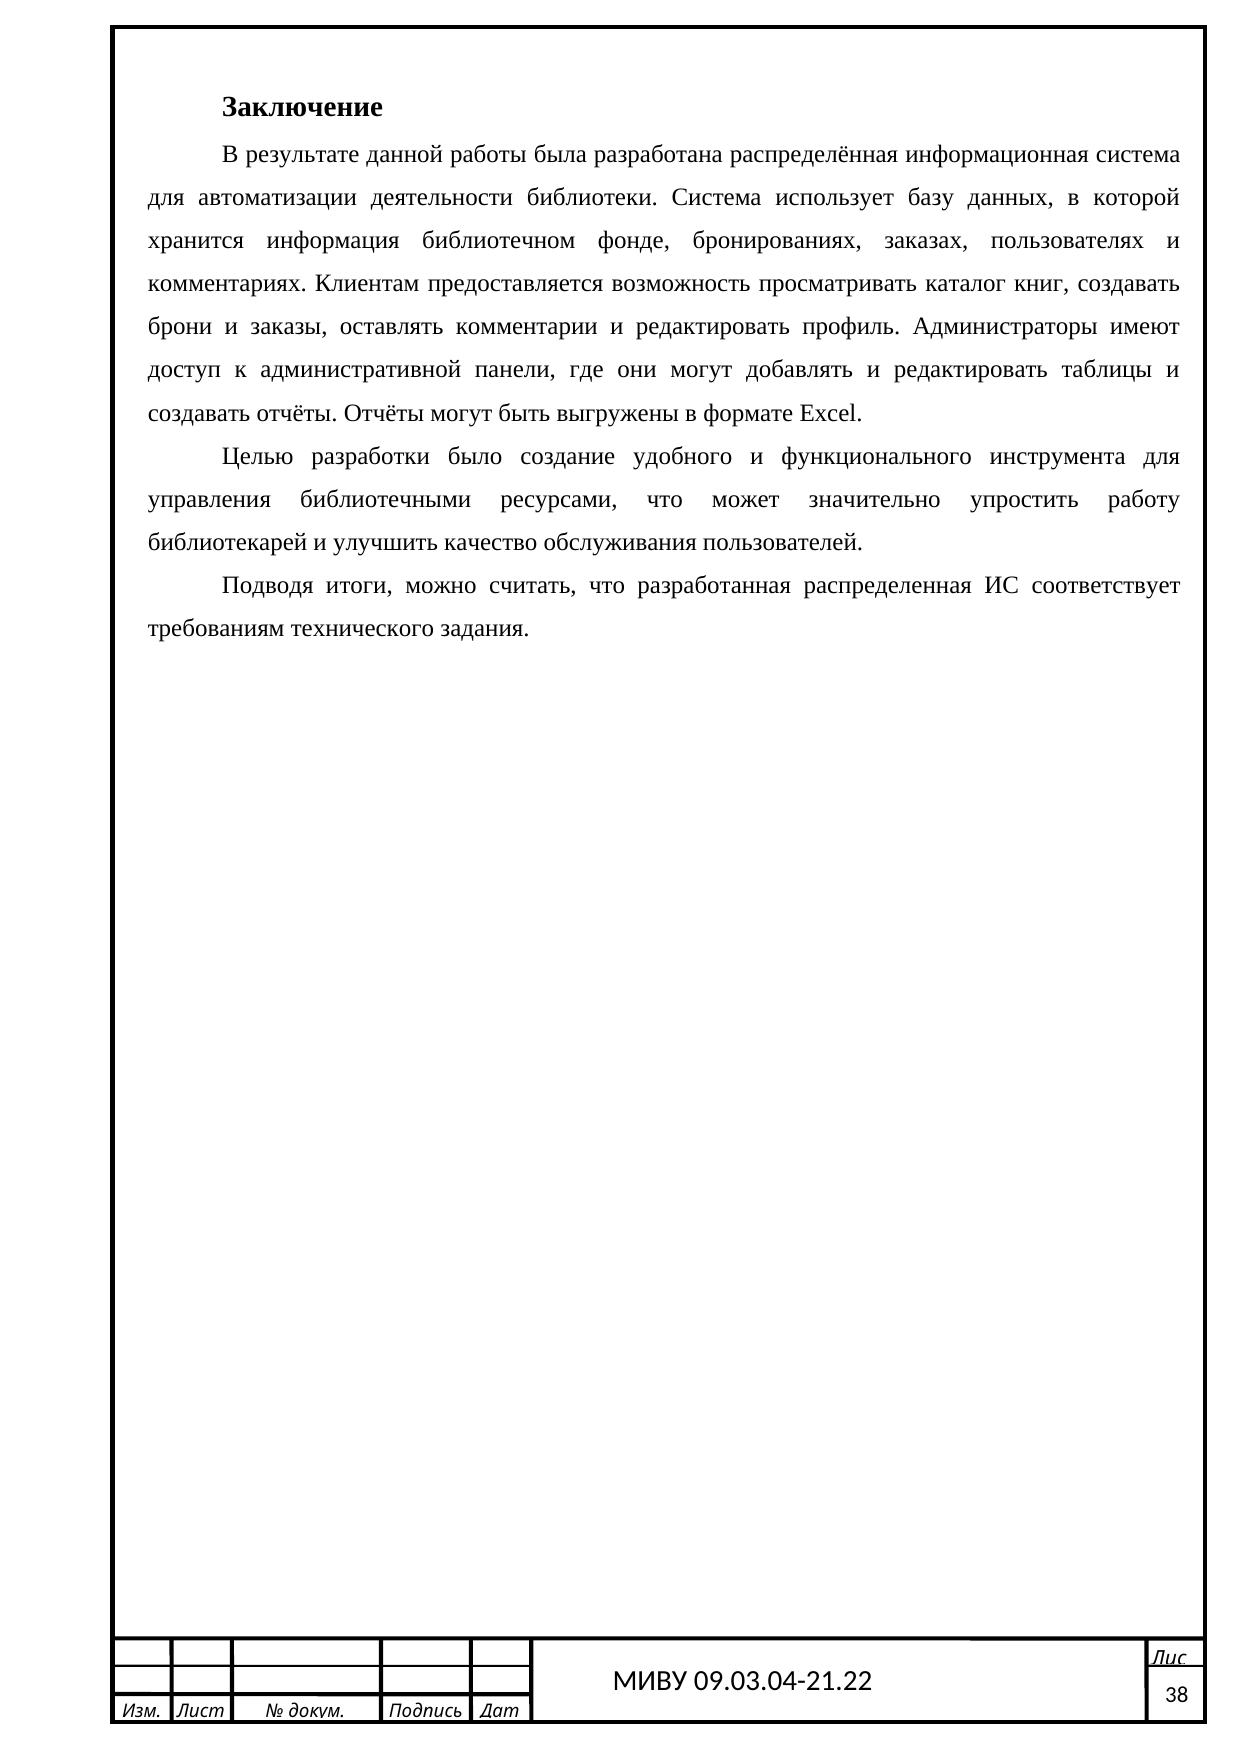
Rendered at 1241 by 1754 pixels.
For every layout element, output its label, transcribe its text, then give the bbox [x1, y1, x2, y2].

text Подводя итоги, можно считать, что разработанная распределенная ИС соответствует требованиям технического задания. [148, 570, 1181, 642]
text Целью разработки было создание удобного и функционального инструмента для управления библиотечными ресурсами, что может значительно упростить работу библиотекарей и улучшить качество обслуживания пользователей. [148, 441, 1181, 556]
text В результате данной работы была разработана распределённая информационная система для автоматизации деятельности библиотеки. Система использует базу данных, в которой хранится информация библиотечном фонде, бронированиях, заказах, пользователях и комментариях. Клиентам предоставляется возможность просматривать каталог книг, создавать брони и заказы, оставлять комментарии и редактировать профиль. Администраторы имеют доступ к административной панели, где они могут добавлять и редактировать таблицы и создавать отчёты. Отчёты могут быть выгружены в формате Excel. [148, 139, 1181, 426]
text Заключение [148, 89, 1181, 122]
